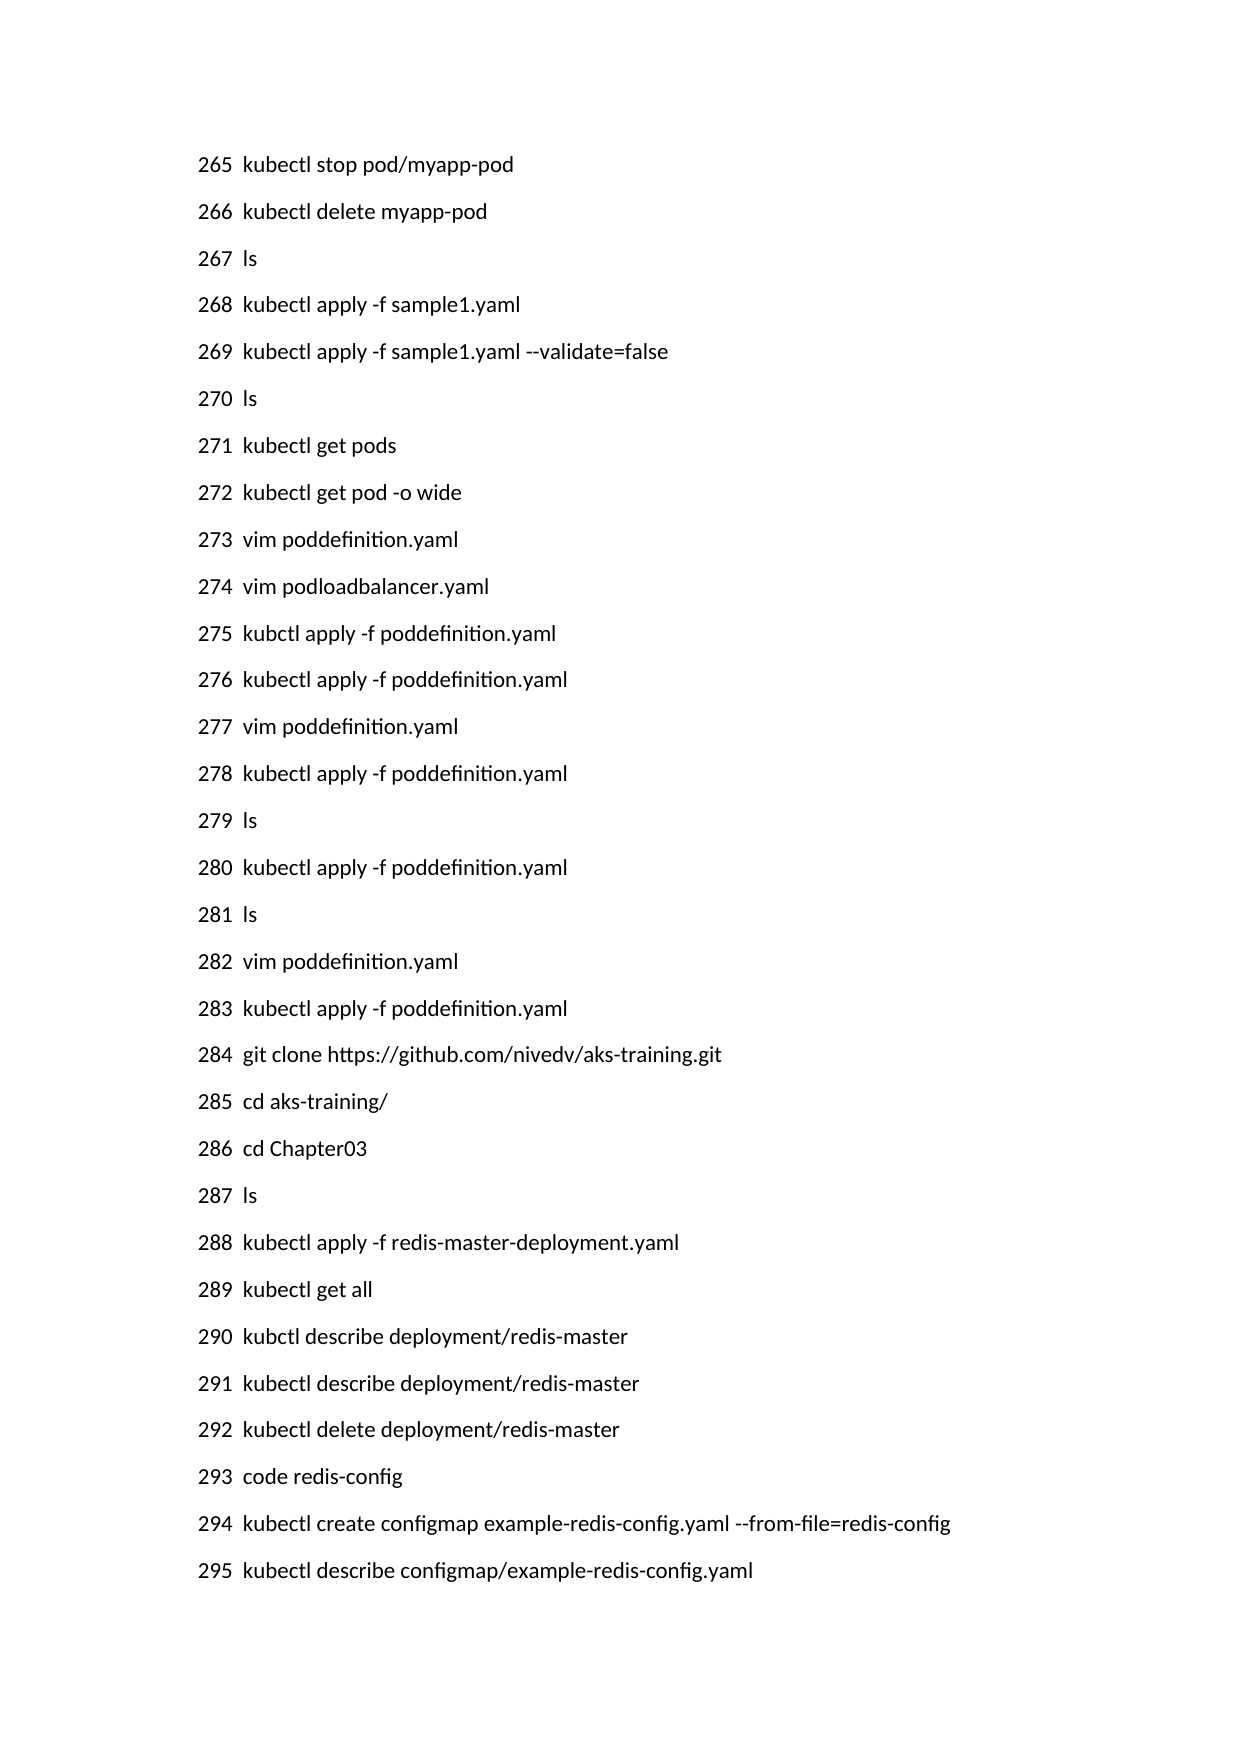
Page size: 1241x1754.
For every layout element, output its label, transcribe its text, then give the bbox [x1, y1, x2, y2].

text 284 git clone https://github.com/nivedv/aks-training.git [187, 1041, 1090, 1069]
text 271 kubectl get pods [187, 431, 1090, 459]
text 273 vim poddefinition.yaml [187, 525, 1090, 553]
text 281 ls [187, 900, 1090, 928]
text 276 kubectl apply -f poddefinition.yaml [187, 666, 1090, 694]
text 295 kubectl describe configmap/example-redis-config.yaml [187, 1556, 1090, 1584]
text 294 kubectl create configmap example-redis-config.yaml --from-file=redis-config [187, 1509, 1090, 1537]
text 265 kubectl stop pod/myapp-pod [187, 150, 1090, 178]
text 291 kubectl describe deployment/redis-master [187, 1369, 1090, 1397]
text 278 kubectl apply -f poddefinition.yaml [187, 759, 1090, 787]
text 269 kubectl apply -f sample1.yaml --validate=false [187, 337, 1090, 366]
text 267 ls [187, 244, 1090, 272]
text 274 vim podloadbalancer.yaml [187, 572, 1090, 600]
text 268 kubectl apply -f sample1.yaml [187, 291, 1090, 319]
text 286 cd Chapter03 [187, 1134, 1090, 1162]
text 288 kubectl apply -f redis-master-deployment.yaml [187, 1228, 1090, 1256]
text 290 kubctl describe deployment/redis-master [187, 1322, 1090, 1350]
text 280 kubectl apply -f poddefinition.yaml [187, 853, 1090, 881]
text 272 kubectl get pod -o wide [187, 478, 1090, 506]
text 270 ls [187, 384, 1090, 412]
text 282 vim poddefinition.yaml [187, 947, 1090, 975]
text 293 code redis-config [187, 1462, 1090, 1491]
text 266 kubectl delete myapp-pod [187, 197, 1090, 225]
text 287 ls [187, 1181, 1090, 1209]
text 285 cd aks-training/ [187, 1087, 1090, 1116]
text 277 vim poddefinition.yaml [187, 712, 1090, 741]
text 289 kubectl get all [187, 1275, 1090, 1303]
text 275 kubctl apply -f poddefinition.yaml [187, 619, 1090, 647]
text 279 ls [187, 806, 1090, 834]
text 292 kubectl delete deployment/redis-master [187, 1416, 1090, 1444]
text 283 kubectl apply -f poddefinition.yaml [187, 994, 1090, 1022]
